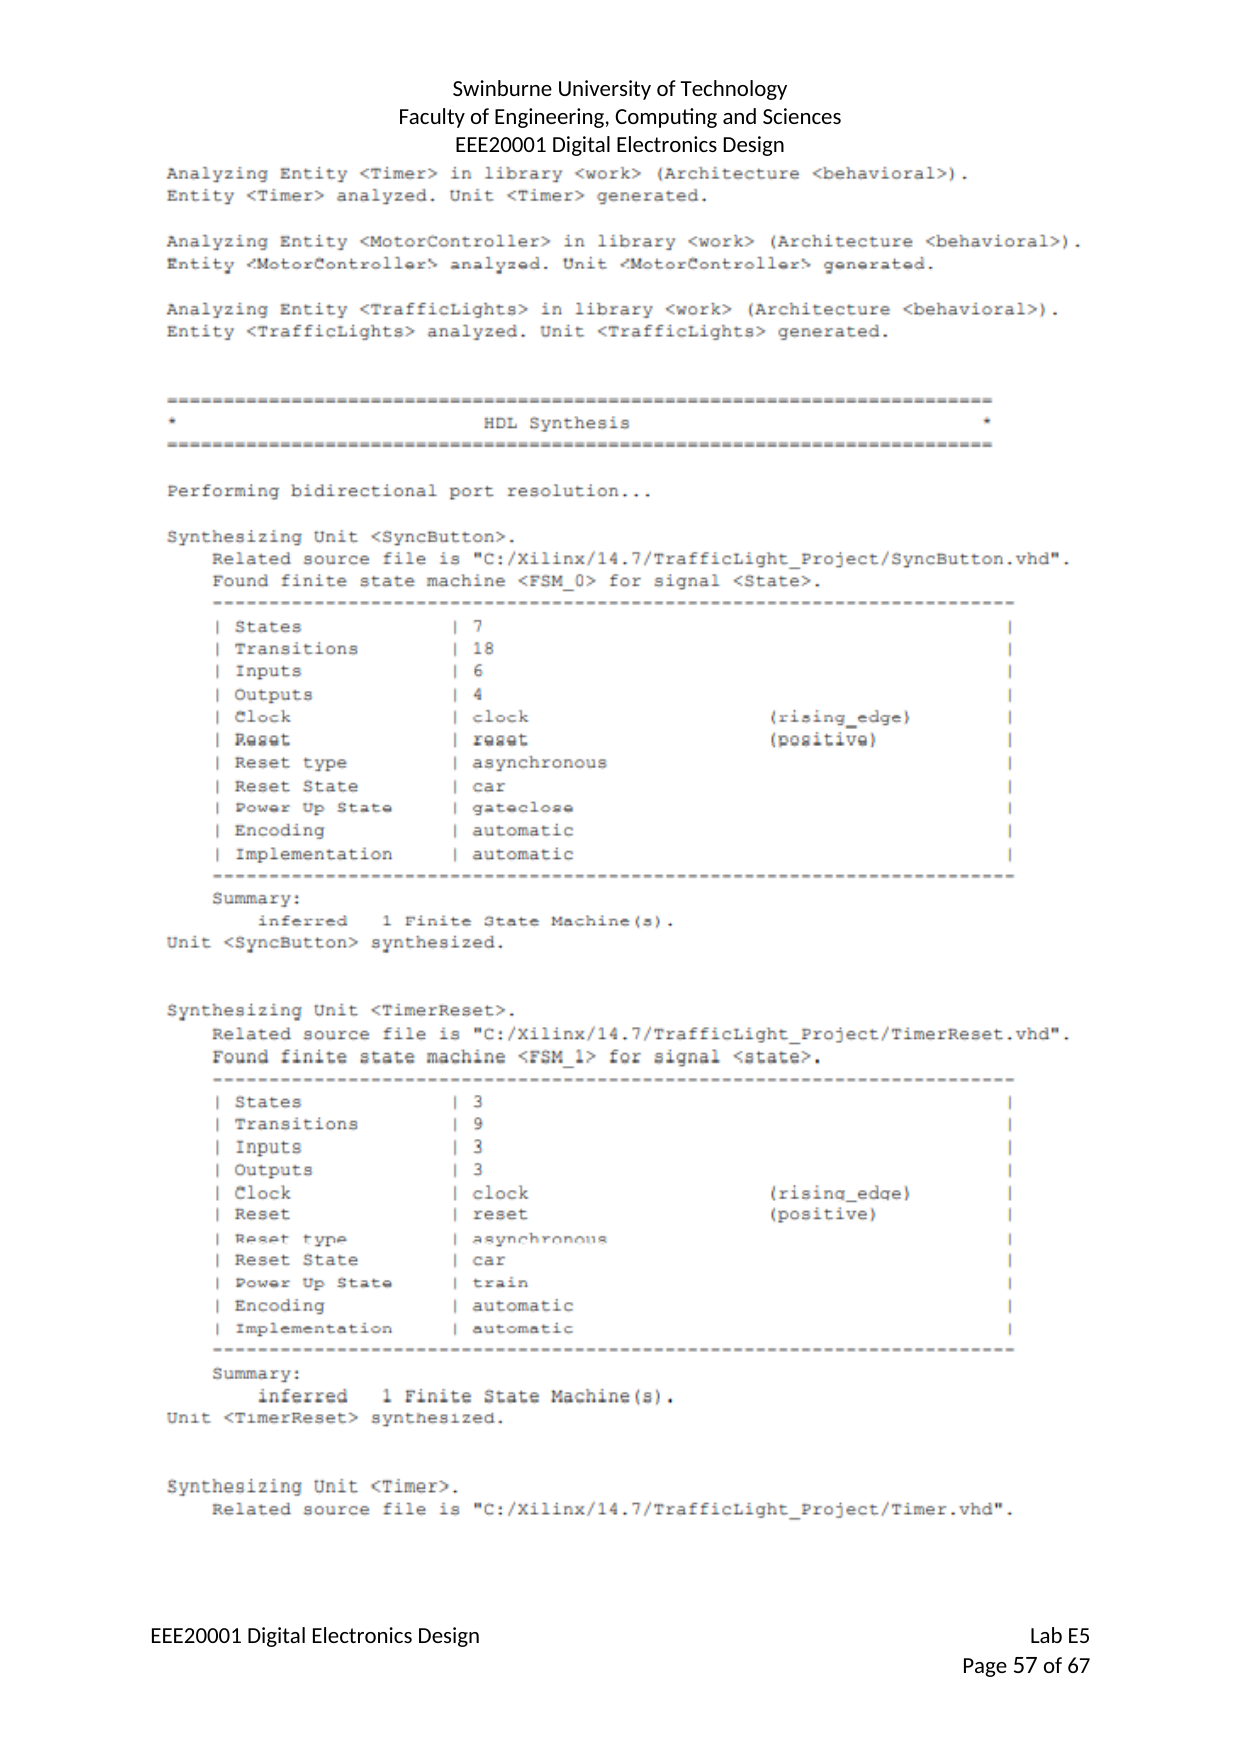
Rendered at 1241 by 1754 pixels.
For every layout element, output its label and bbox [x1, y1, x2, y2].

picture [154, 157, 1086, 1542]
